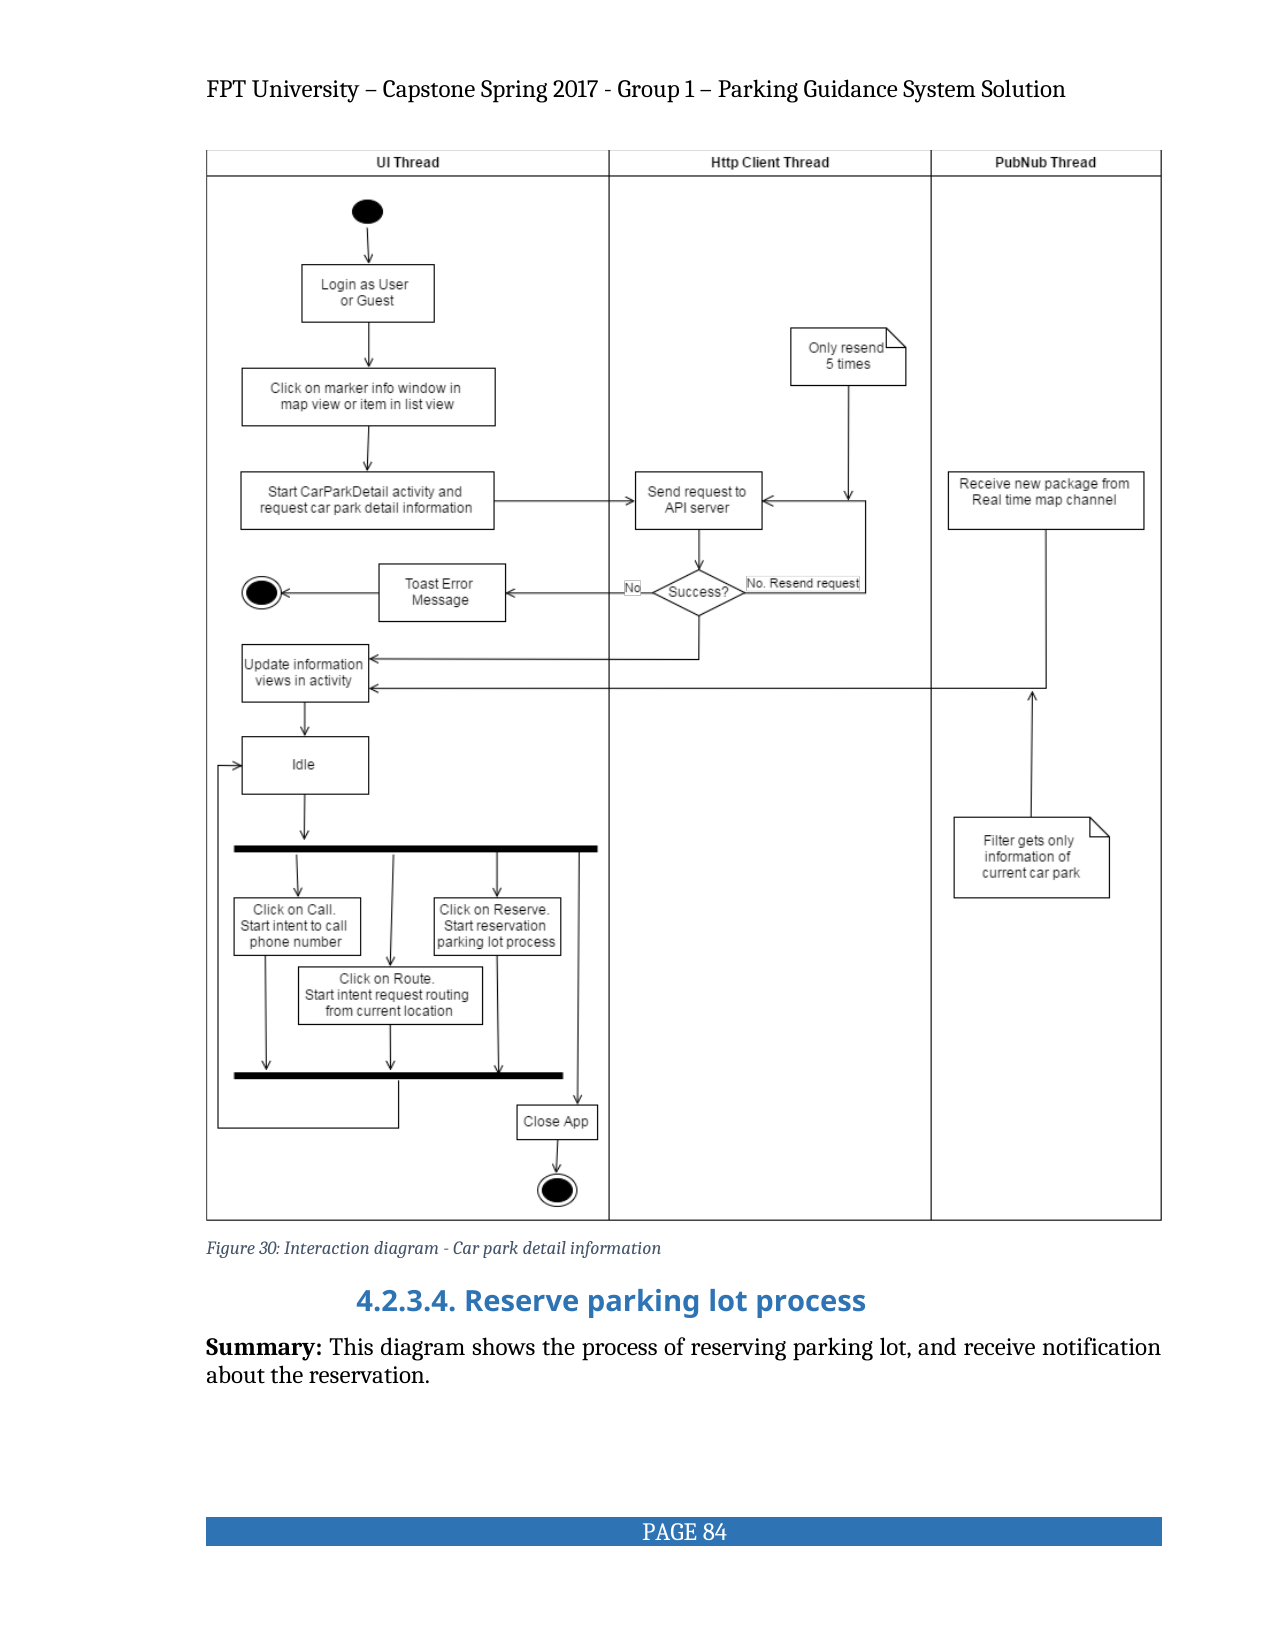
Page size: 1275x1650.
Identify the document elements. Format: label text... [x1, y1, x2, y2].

text Summary: This diagram shows the process of reserving parking lot, and receive notification about the reservation. [206, 1332, 1162, 1390]
subtitle Reserve parking lot process [206, 1280, 1162, 1320]
picture [206, 150, 1163, 1222]
